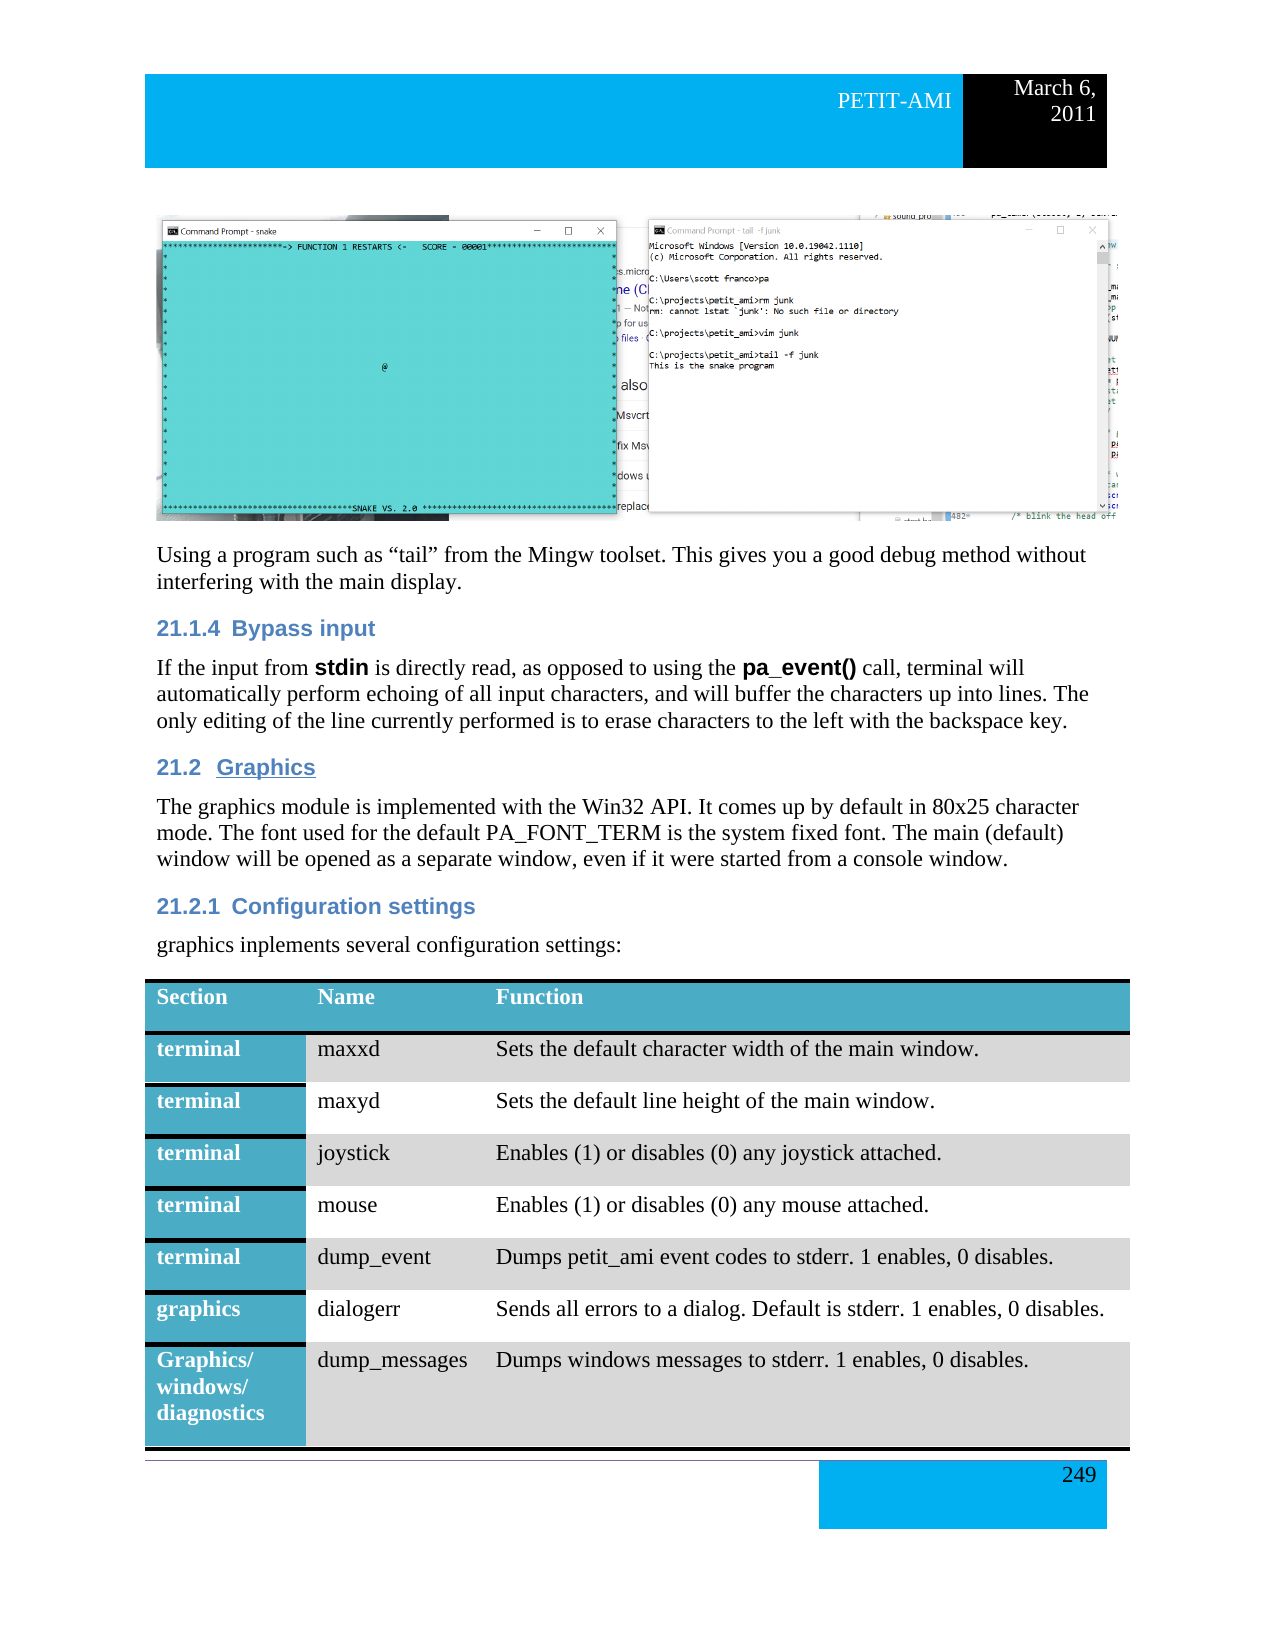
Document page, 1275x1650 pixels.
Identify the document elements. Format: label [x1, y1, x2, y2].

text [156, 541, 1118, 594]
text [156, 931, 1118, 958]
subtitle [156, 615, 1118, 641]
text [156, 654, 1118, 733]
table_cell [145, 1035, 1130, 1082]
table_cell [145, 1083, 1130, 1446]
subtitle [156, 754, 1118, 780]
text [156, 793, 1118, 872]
picture [156, 215, 1118, 521]
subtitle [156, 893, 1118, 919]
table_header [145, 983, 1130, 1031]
